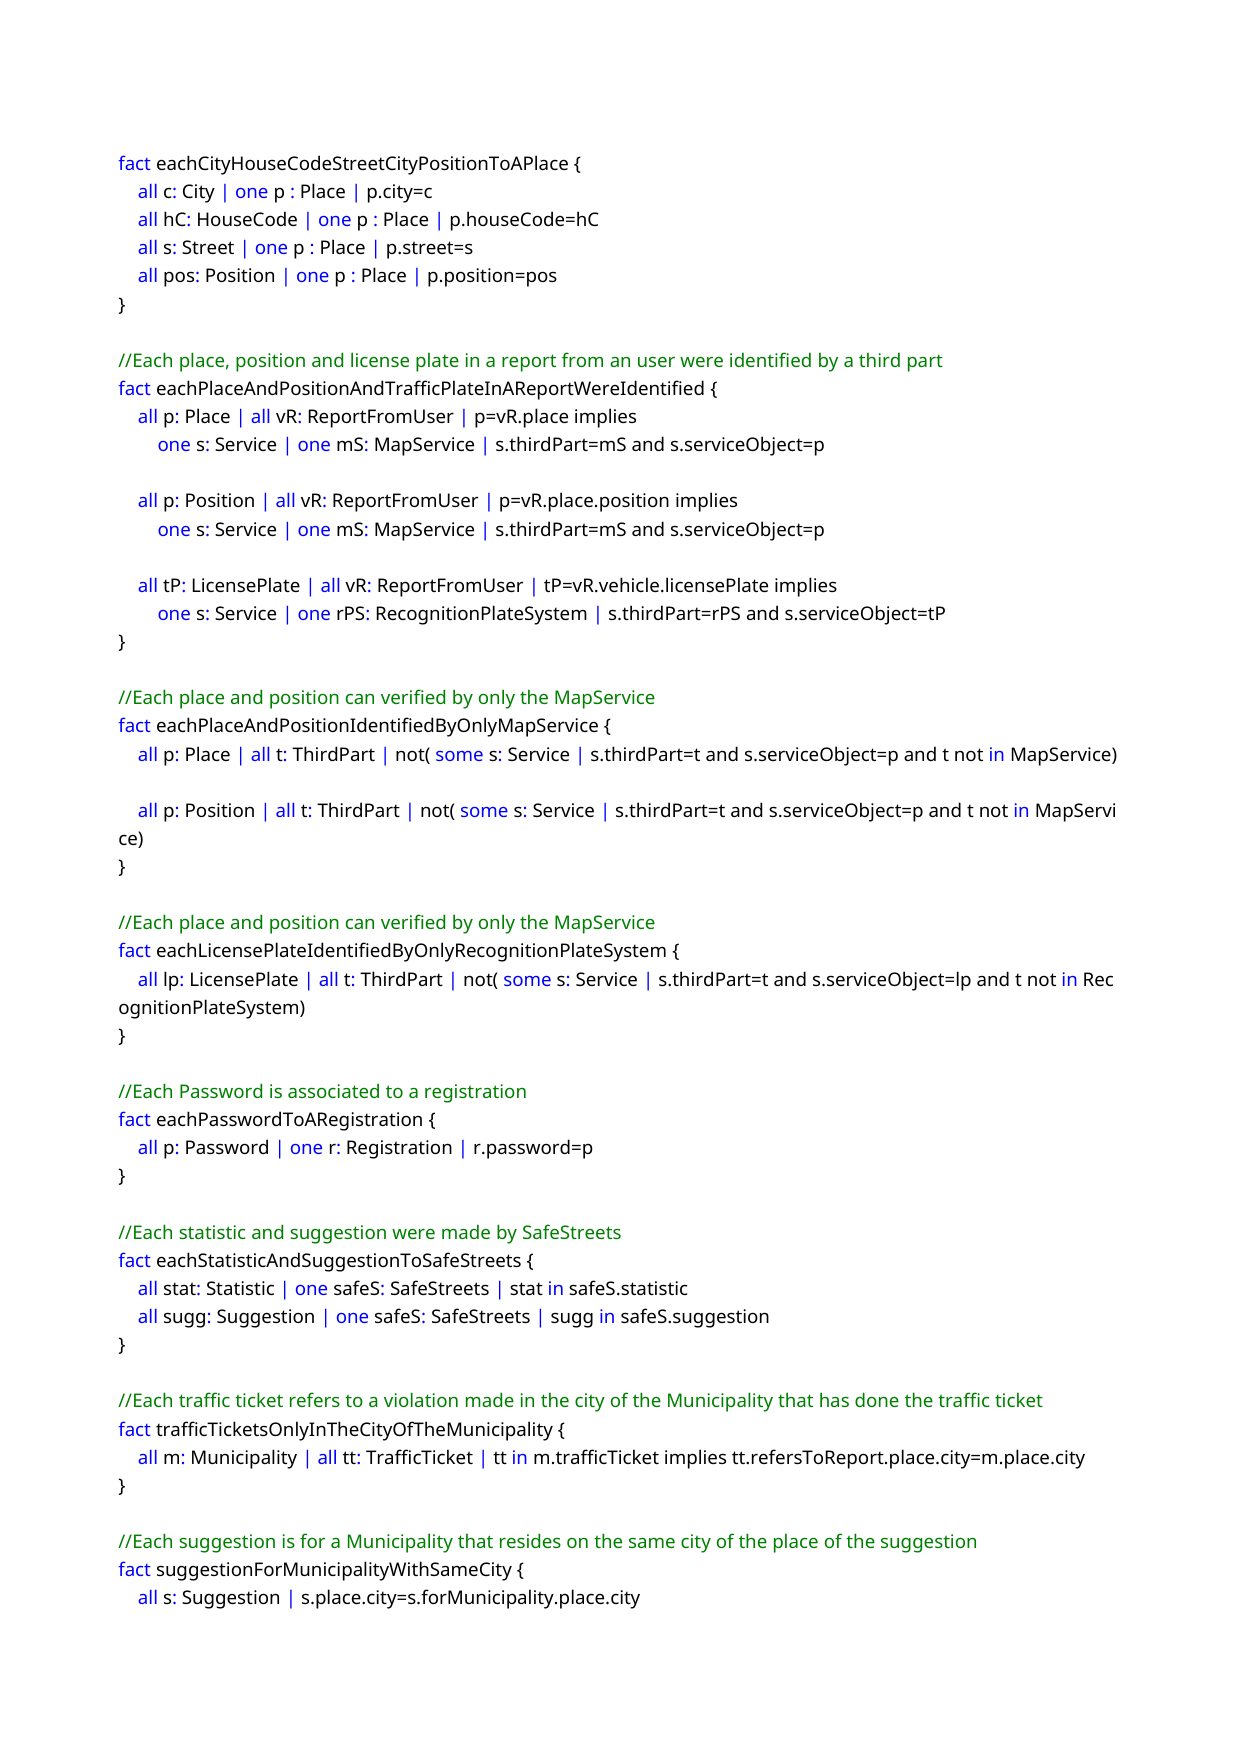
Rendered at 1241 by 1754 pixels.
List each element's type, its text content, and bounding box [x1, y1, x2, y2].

text //Each traffic ticket refers to a violation made in the city of the Municipality that has done the traffic ticket [118, 1385, 1122, 1413]
text fact eachPlaceAndPositionIdentifiedByOnlyMapService { [118, 710, 1122, 738]
text all s: Street | one p : Place | p.street=s [118, 232, 1122, 260]
text } [118, 1019, 1122, 1048]
text one s: Service | one mS: MapService | s.thirdPart=mS and s.serviceObject=p [118, 429, 1122, 457]
text all c: City | one p : Place | p.city=c [118, 176, 1122, 204]
text fact eachStatisticAndSuggestionToSafeStreets { [118, 1244, 1122, 1273]
text fact eachPlaceAndPositionAndTrafficPlateInAReportWereIdentified { [118, 373, 1122, 401]
text all p: Place | all t: ThirdPart | not( some s: Service | s.thirdPart=t and s.serviceObject=p and t not in MapService) [118, 738, 1122, 766]
text all p: Place | all vR: ReportFromUser | p=vR.place implies [118, 401, 1122, 429]
text } [118, 851, 1122, 879]
text all lp: LicensePlate | all t: ThirdPart | not( some s: Service | s.thirdPart=t and s.serviceObject=lp and t not in RecognitionPlateSystem) [118, 963, 1122, 1019]
text } [118, 1160, 1122, 1188]
text one s: Service | one rPS: RecognitionPlateSystem | s.thirdPart=rPS and s.serviceObject=tP [118, 598, 1122, 626]
text all p: Password | one r: Registration | r.password=p [118, 1132, 1122, 1160]
text fact suggestionForMunicipalityWithSameCity { [118, 1554, 1122, 1582]
text //Each Password is associated to a registration [118, 1076, 1122, 1104]
text } [118, 626, 1122, 654]
text //Each place, position and license plate in a report from an user were identified by a third part [118, 344, 1122, 373]
text all sugg: Suggestion | one safeS: SafeStreets | sugg in safeS.suggestion [118, 1301, 1122, 1329]
text fact eachPasswordToARegistration { [118, 1104, 1122, 1132]
text all p: Position | all vR: ReportFromUser | p=vR.place.position implies [118, 485, 1122, 513]
text all pos: Position | one p : Place | p.position=pos [118, 260, 1122, 288]
text //Each place and position can verified by only the MapService [118, 907, 1122, 935]
text //Each suggestion is for a Municipality that resides on the same city of the place of the suggestion [118, 1526, 1122, 1554]
text all m: Municipality | all tt: TrafficTicket | tt in m.trafficTicket implies tt.refersToReport.place.city=m.place.city [118, 1441, 1122, 1469]
text } [118, 288, 1122, 316]
text fact eachCityHouseCodeStreetCityPositionToAPlace { [118, 148, 1122, 176]
text //Each place and position can verified by only the MapService [118, 682, 1122, 710]
text all stat: Statistic | one safeS: SafeStreets | stat in safeS.statistic [118, 1273, 1122, 1301]
text fact trafficTicketsOnlyInTheCityOfTheMunicipality { [118, 1413, 1122, 1441]
text one s: Service | one mS: MapService | s.thirdPart=mS and s.serviceObject=p [118, 513, 1122, 541]
text all s: Suggestion | s.place.city=s.forMunicipality.place.city [118, 1582, 1122, 1610]
text } [118, 1329, 1122, 1357]
text all tP: LicensePlate | all vR: ReportFromUser | tP=vR.vehicle.licensePlate implies [118, 569, 1122, 598]
text //Each statistic and suggestion were made by SafeStreets [118, 1216, 1122, 1244]
text fact eachLicensePlateIdentifiedByOnlyRecognitionPlateSystem { [118, 935, 1122, 963]
text } [118, 1469, 1122, 1498]
text all p: Position | all t: ThirdPart | not( some s: Service | s.thirdPart=t and s.serviceObject=p and t not in MapService) [118, 794, 1122, 851]
text all hC: HouseCode | one p : Place | p.houseCode=hC [118, 204, 1122, 232]
